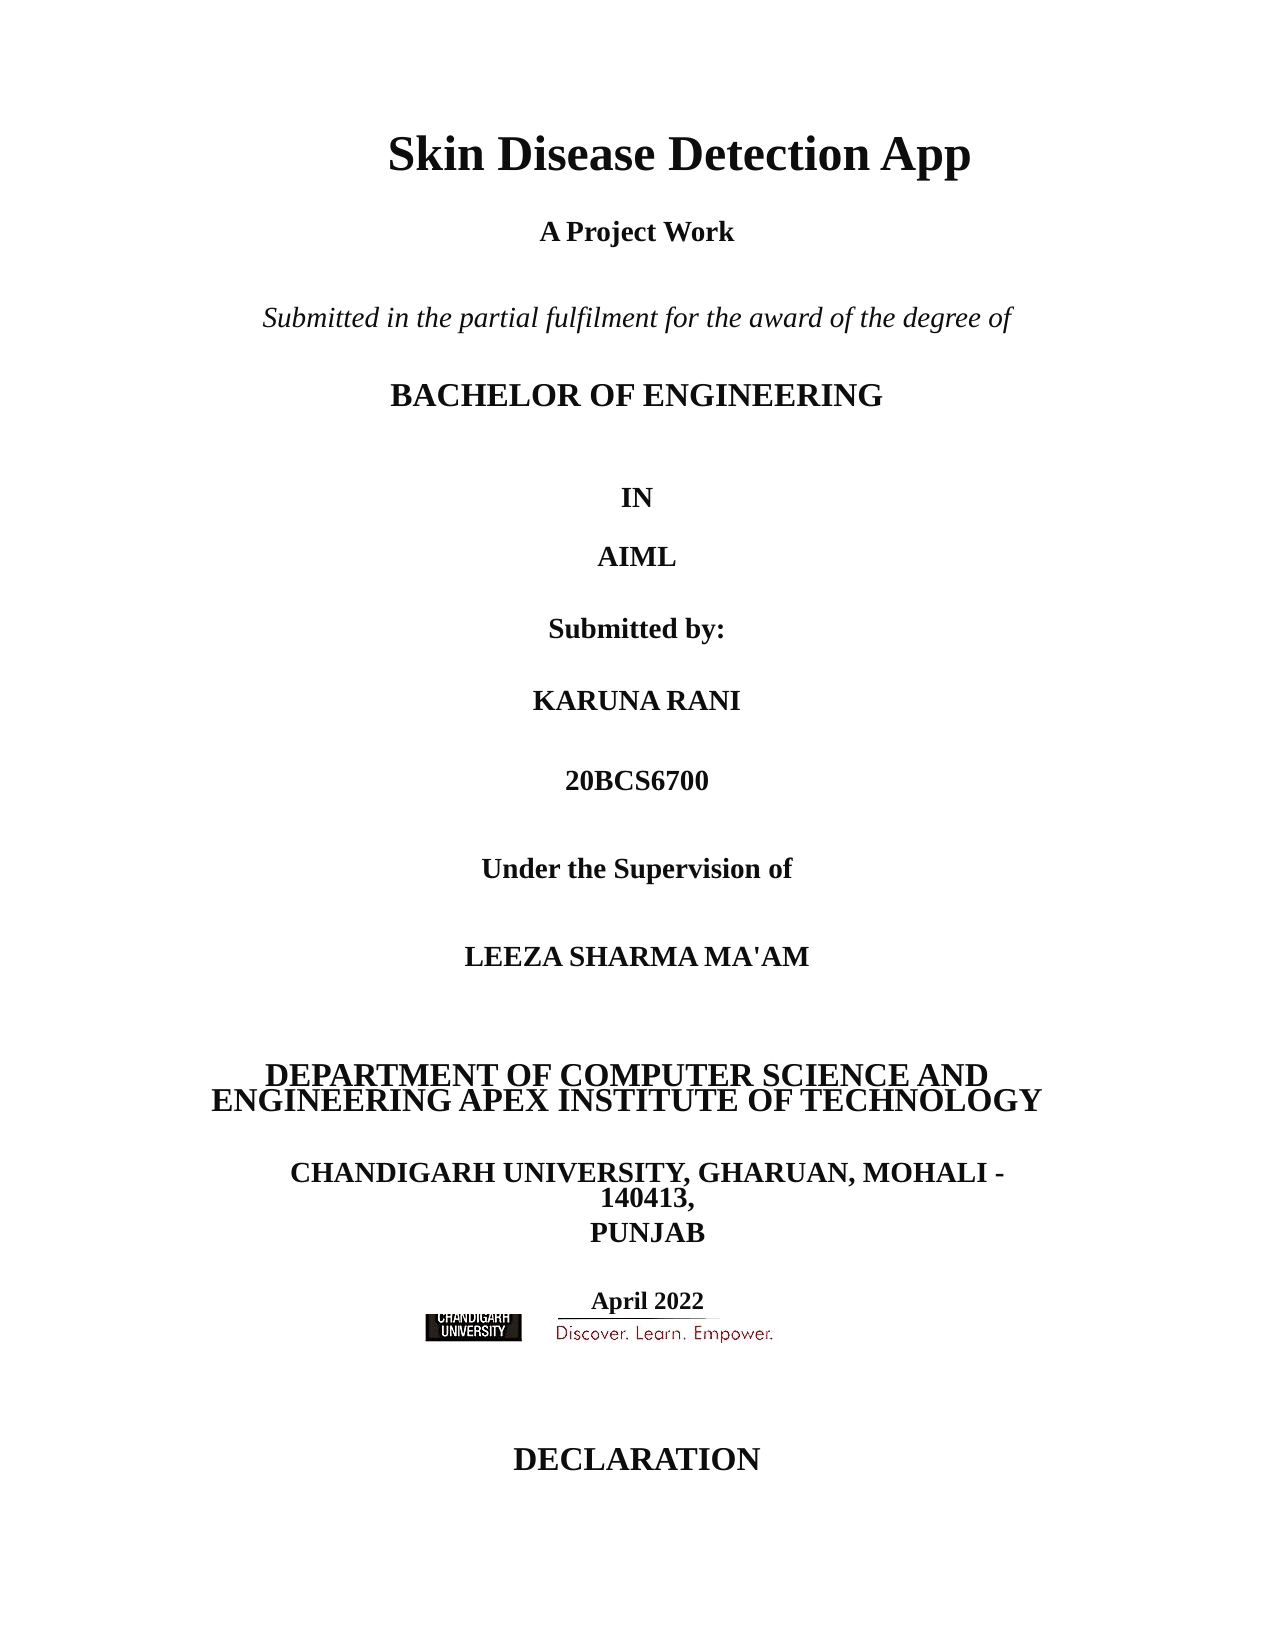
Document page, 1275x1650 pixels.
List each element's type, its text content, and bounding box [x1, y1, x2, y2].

text IN [420, 475, 853, 515]
text Submitted in the partial fulfilment for the award of the degree of [220, 307, 551, 332]
text 20BCS6700 [220, 770, 1053, 795]
text Skin Disease Detection App [150, 150, 919, 175]
text AIML [420, 534, 853, 574]
text DECLARATION [220, 1451, 1053, 1476]
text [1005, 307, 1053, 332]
text A Project Work [220, 222, 1053, 247]
text KARUNA RANI [220, 691, 1053, 716]
text April 2022 [241, 1290, 1053, 1315]
text Under the Supervision of [220, 858, 1053, 883]
text Submitted in the partial fulfilment for the award of the degree of [667, 307, 850, 332]
text LEEZA SHARMA MA'AM [220, 947, 1053, 972]
text Submitted in the partial fulfilment for the award of the degree of [847, 307, 1008, 332]
text DEPARTMENT OF COMPUTER SCIENCE AND ENGINEERING APEX INSTITUTE OF TECHNOLOGY [165, 1067, 1089, 1117]
text BACHELOR OF ENGINEERING [220, 386, 1053, 411]
text Submitted by: [220, 618, 1053, 643]
text CHANDIGARH UNIVERSITY, GHARUAN, MOHALI - 140413, [241, 1163, 1053, 1213]
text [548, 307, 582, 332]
text PUNJAB [241, 1223, 1053, 1248]
text Skin Disease Detection App [954, 150, 1053, 175]
